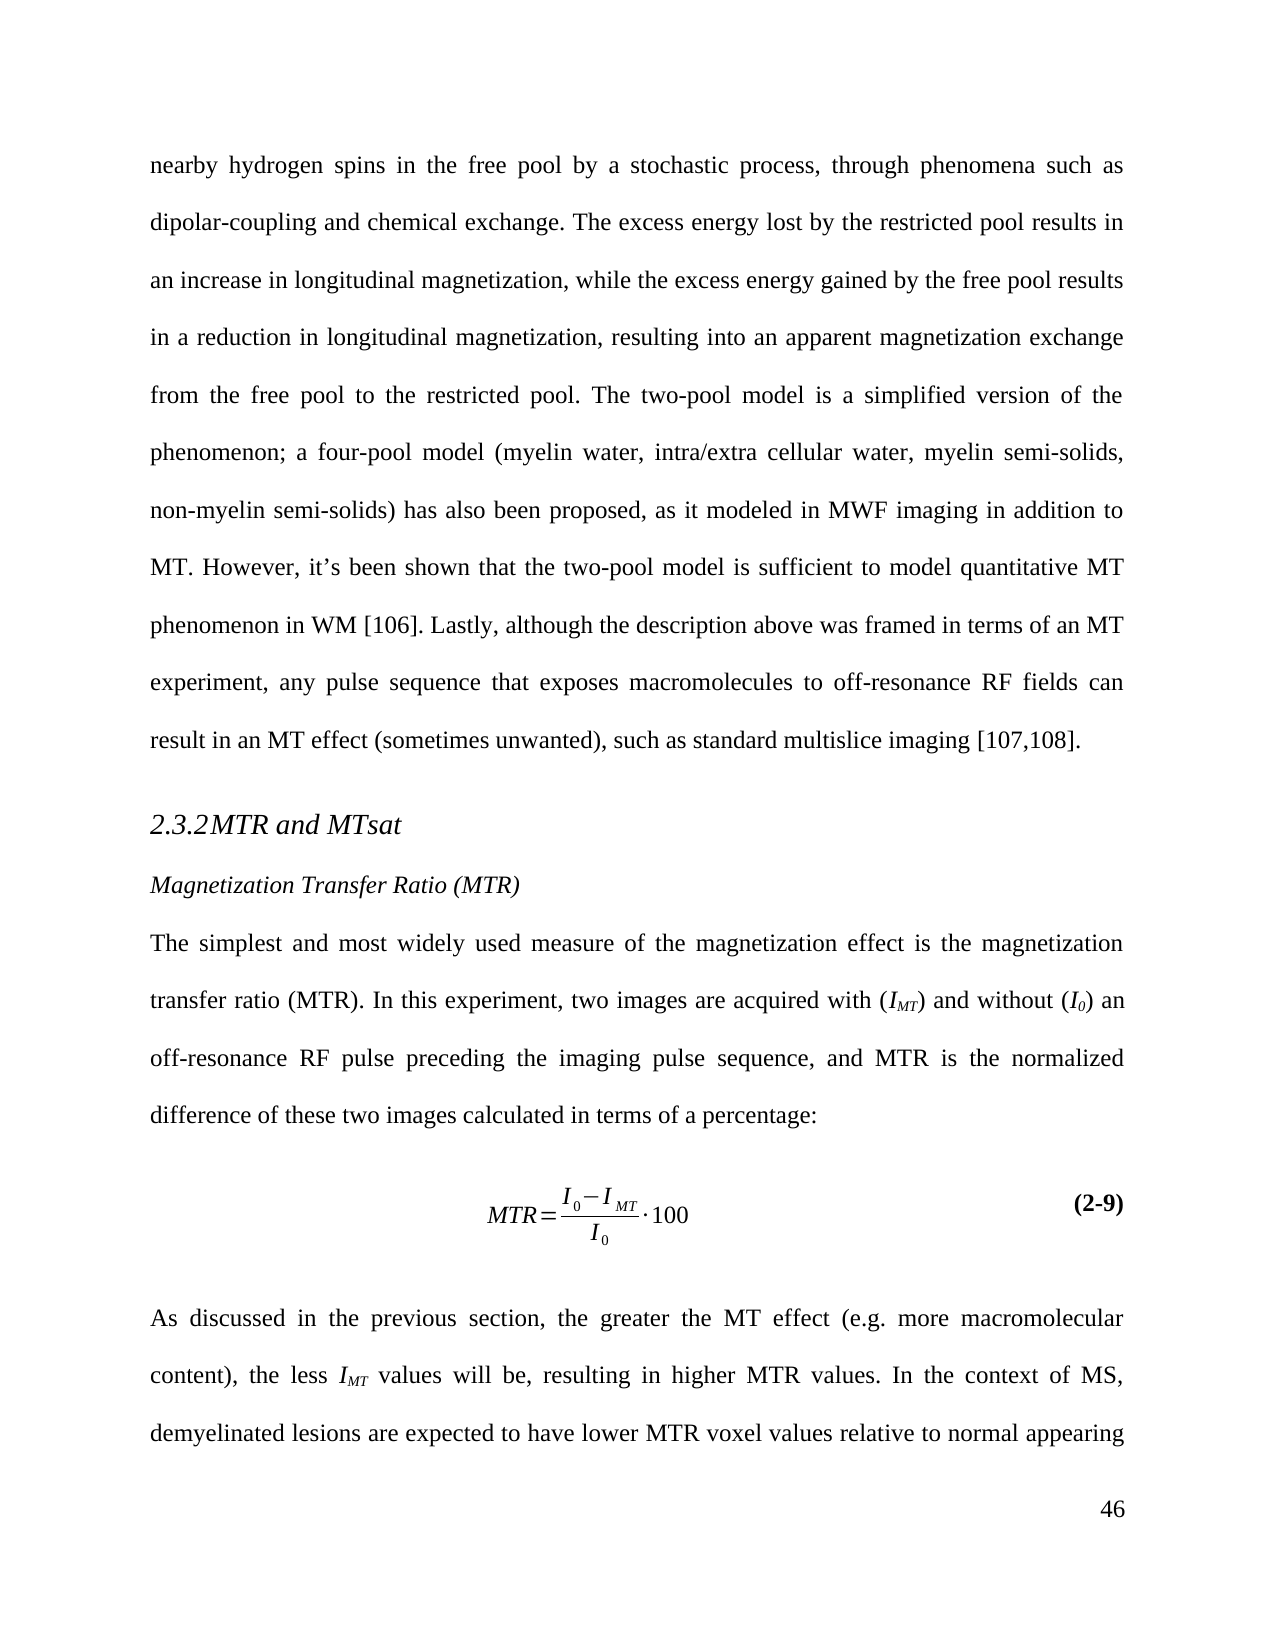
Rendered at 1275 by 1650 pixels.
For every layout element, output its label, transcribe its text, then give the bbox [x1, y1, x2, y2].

text Magnetization Transfer Ratio (MTR) [150, 870, 1125, 899]
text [150, 150, 1125, 754]
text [150, 1303, 1125, 1447]
text The simplest and most widely used measure of the magnetization effect is the magnetization transfer ratio (MTR). In this experiment, two images are acquired with (IMT) and without (I0) an off-resonance RF pulse preceding the imaging pulse sequence, and MTR is the normalized difference of these two images calculated in terms of a percentage: [150, 928, 1125, 1129]
table_header (2-9) [1025, 1183, 1135, 1303]
subtitle MTR and MTsat [150, 807, 1125, 841]
table_header [150, 1183, 1025, 1303]
